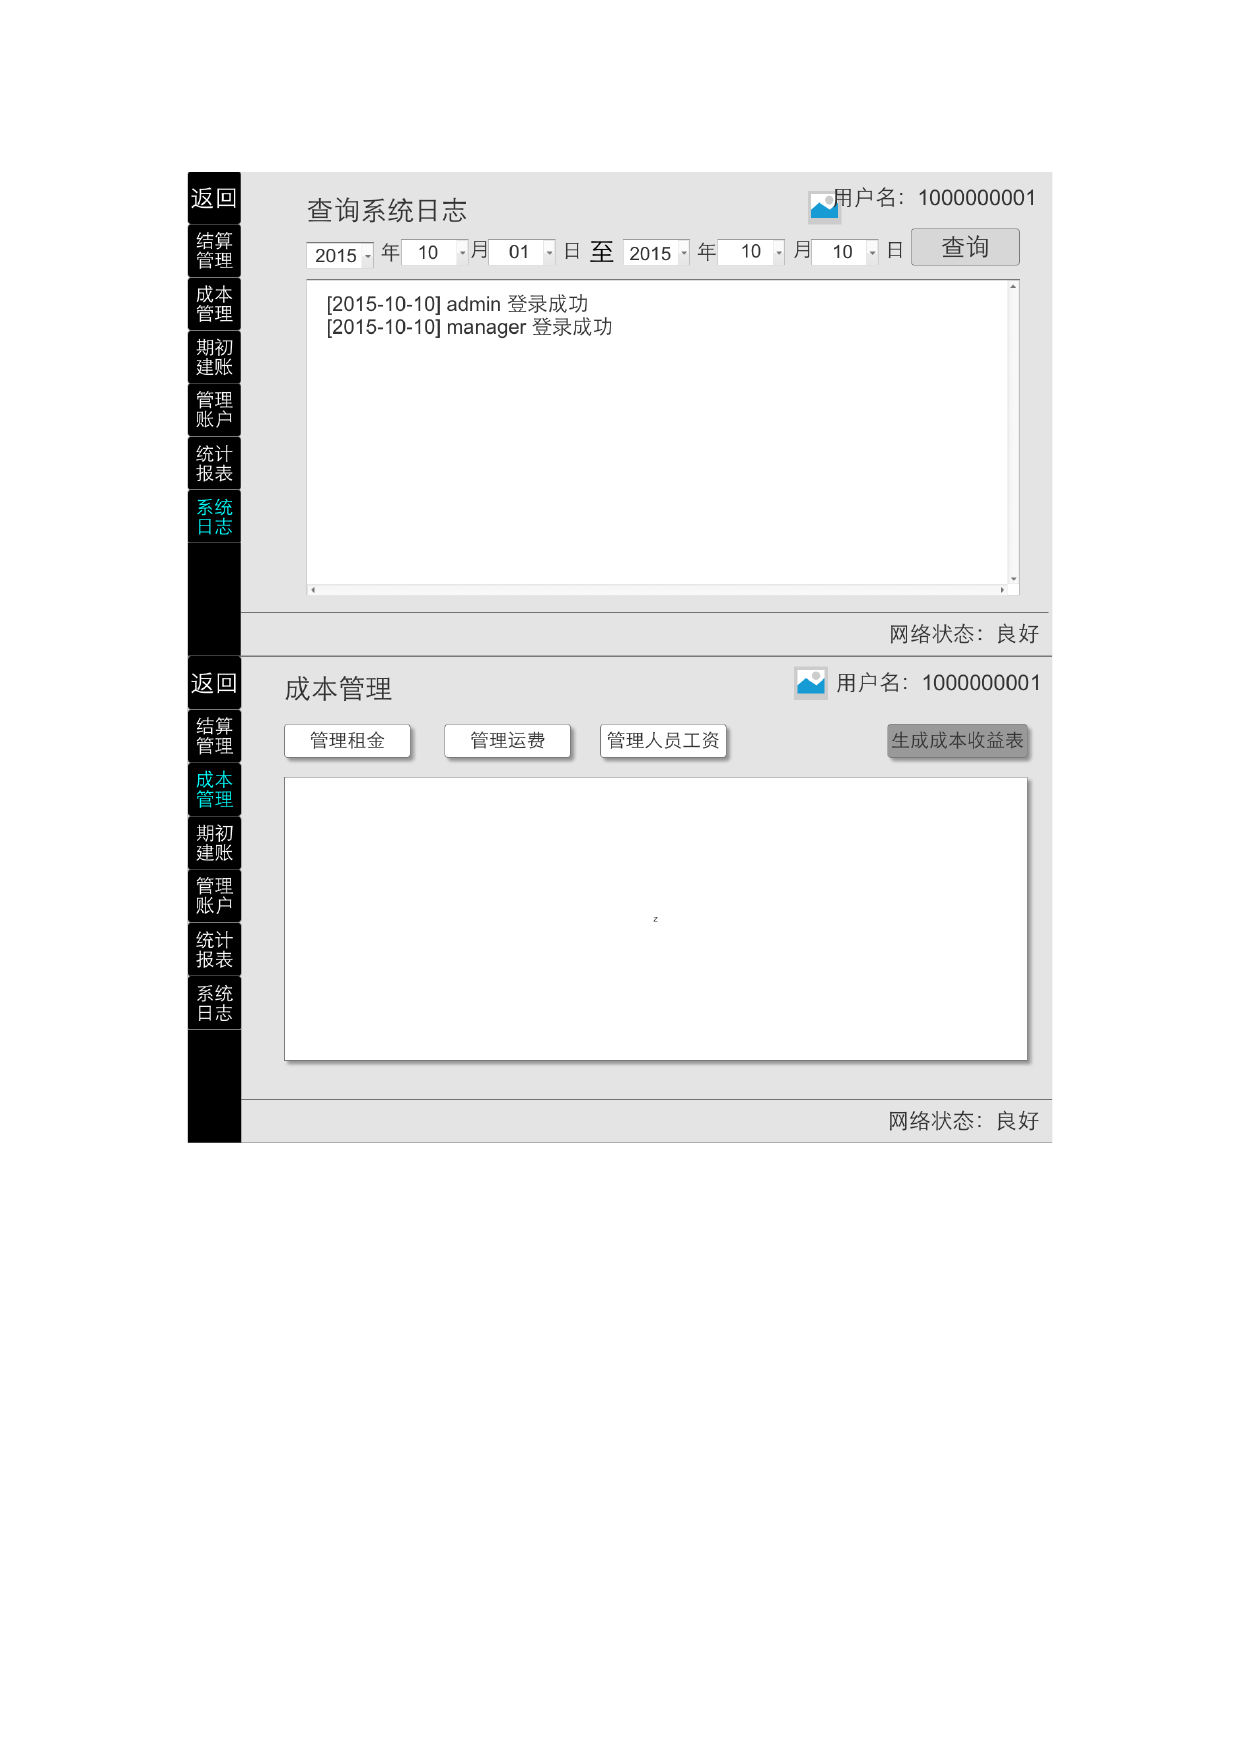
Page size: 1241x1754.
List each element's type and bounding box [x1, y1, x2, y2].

picture [187, 172, 1053, 1143]
